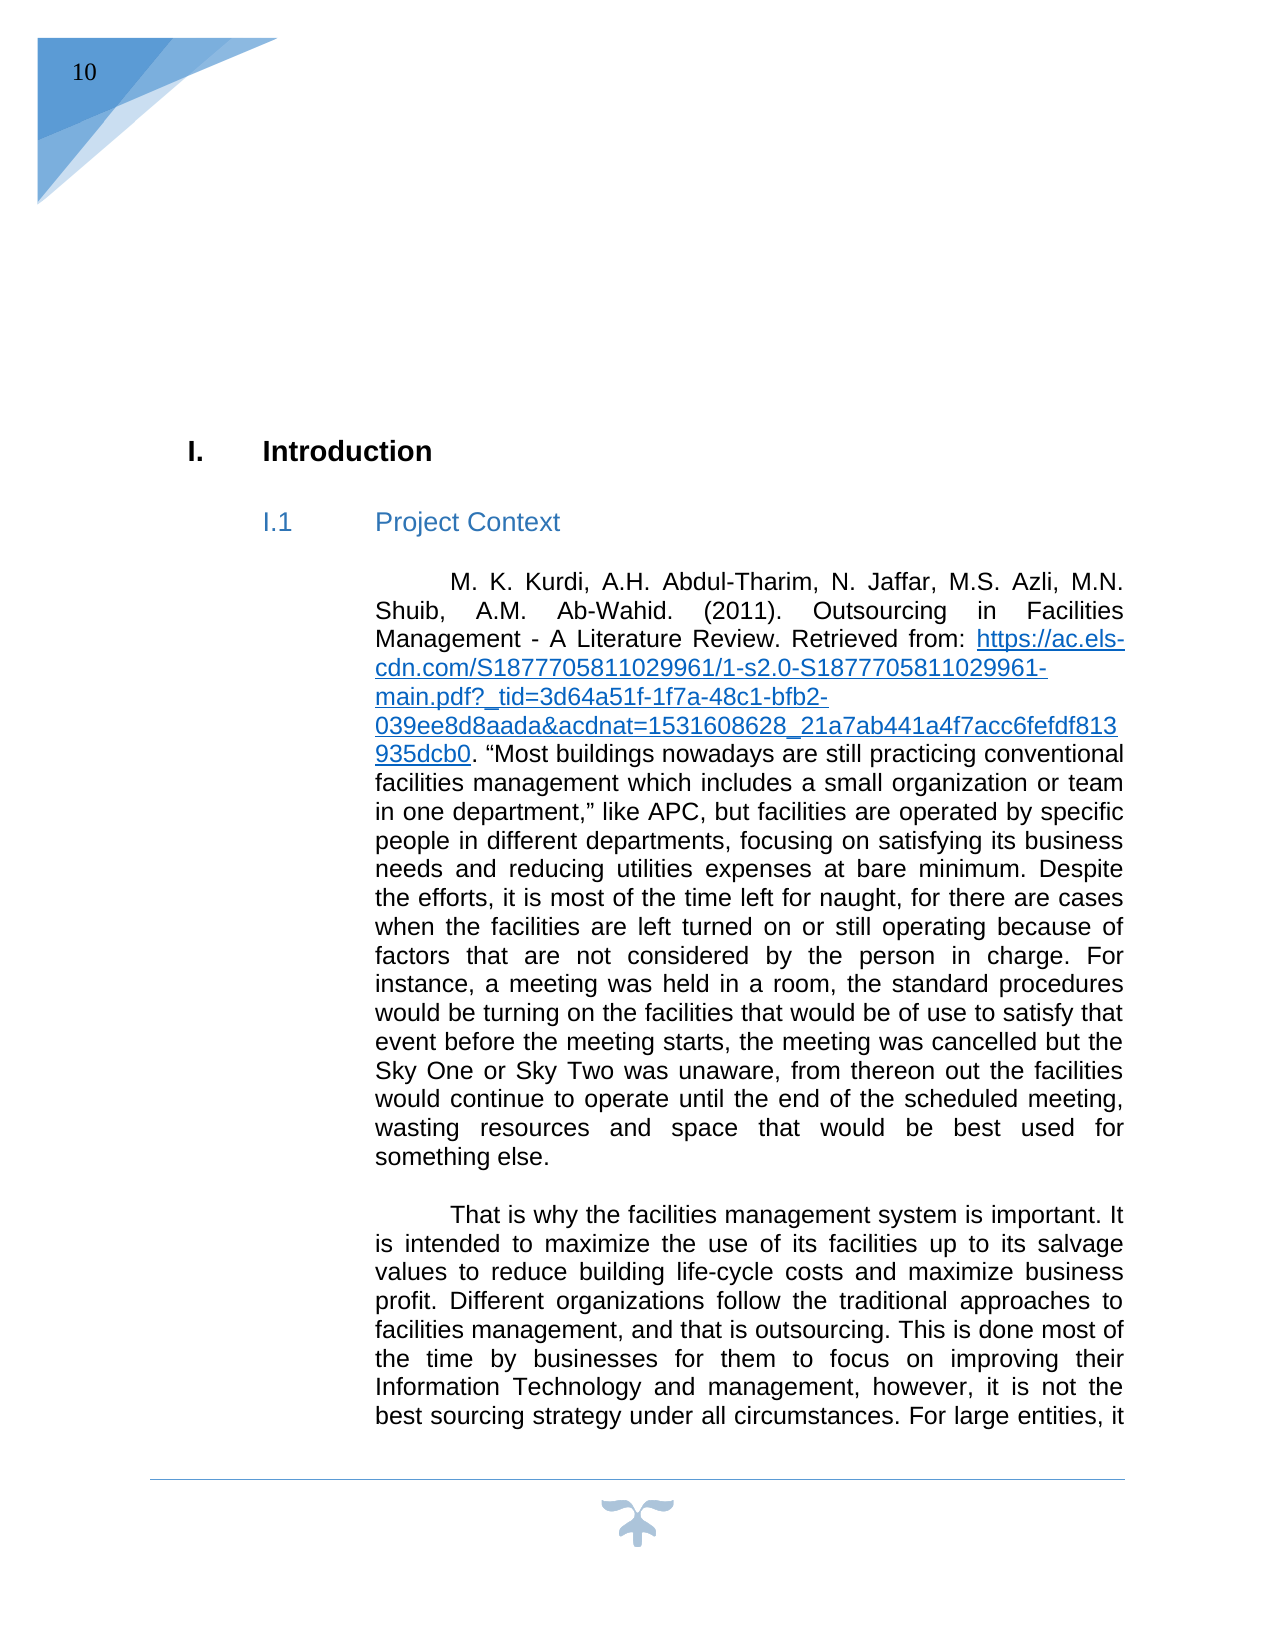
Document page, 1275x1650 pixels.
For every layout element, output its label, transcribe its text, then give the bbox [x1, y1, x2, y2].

subtitle Project Context [262, 506, 1125, 538]
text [375, 1200, 1125, 1430]
text M. K. Kurdi, A.H. Abdul-Tharim, N. Jaffar, M.S. Azli, M.N. Shuib, A.M. Ab-Wahid. (2011). Outsourcing in Facilities Management - A Literature Review. Retrieved from: https://ac.els-cdn.com/S1877705811029961/1-s2.0-S1877705811029961-main.pdf?_tid=3d64a51f-1f7a-48c1-bfb2-039ee8d8aada&acdnat=1531608628_21a7ab441a4f7acc6fefdf813935dcb0. “Most buildings nowadays are still practicing conventional facilities management which includes a small organization or team in one department,” like APC, but facilities are operated by specific people in different departments, focusing on satisfying its business needs and reducing utilities expenses at bare minimum. Despite the efforts, it is most of the time left for naught, for there are cases when the facilities are left turned on or still operating because of factors that are not considered by the person in charge. For instance, a meeting was held in a room, the standard procedures would be turning on the facilities that would be of use to satisfy that event before the meeting starts, the meeting was cancelled but the Sky One or Sky Two was unaware, from thereon out the facilities would continue to operate until the end of the scheduled meeting, wasting resources and space that would be best used for something else. [375, 567, 1125, 1171]
subtitle Introduction [187, 434, 1125, 467]
picture [37, 37, 279, 206]
